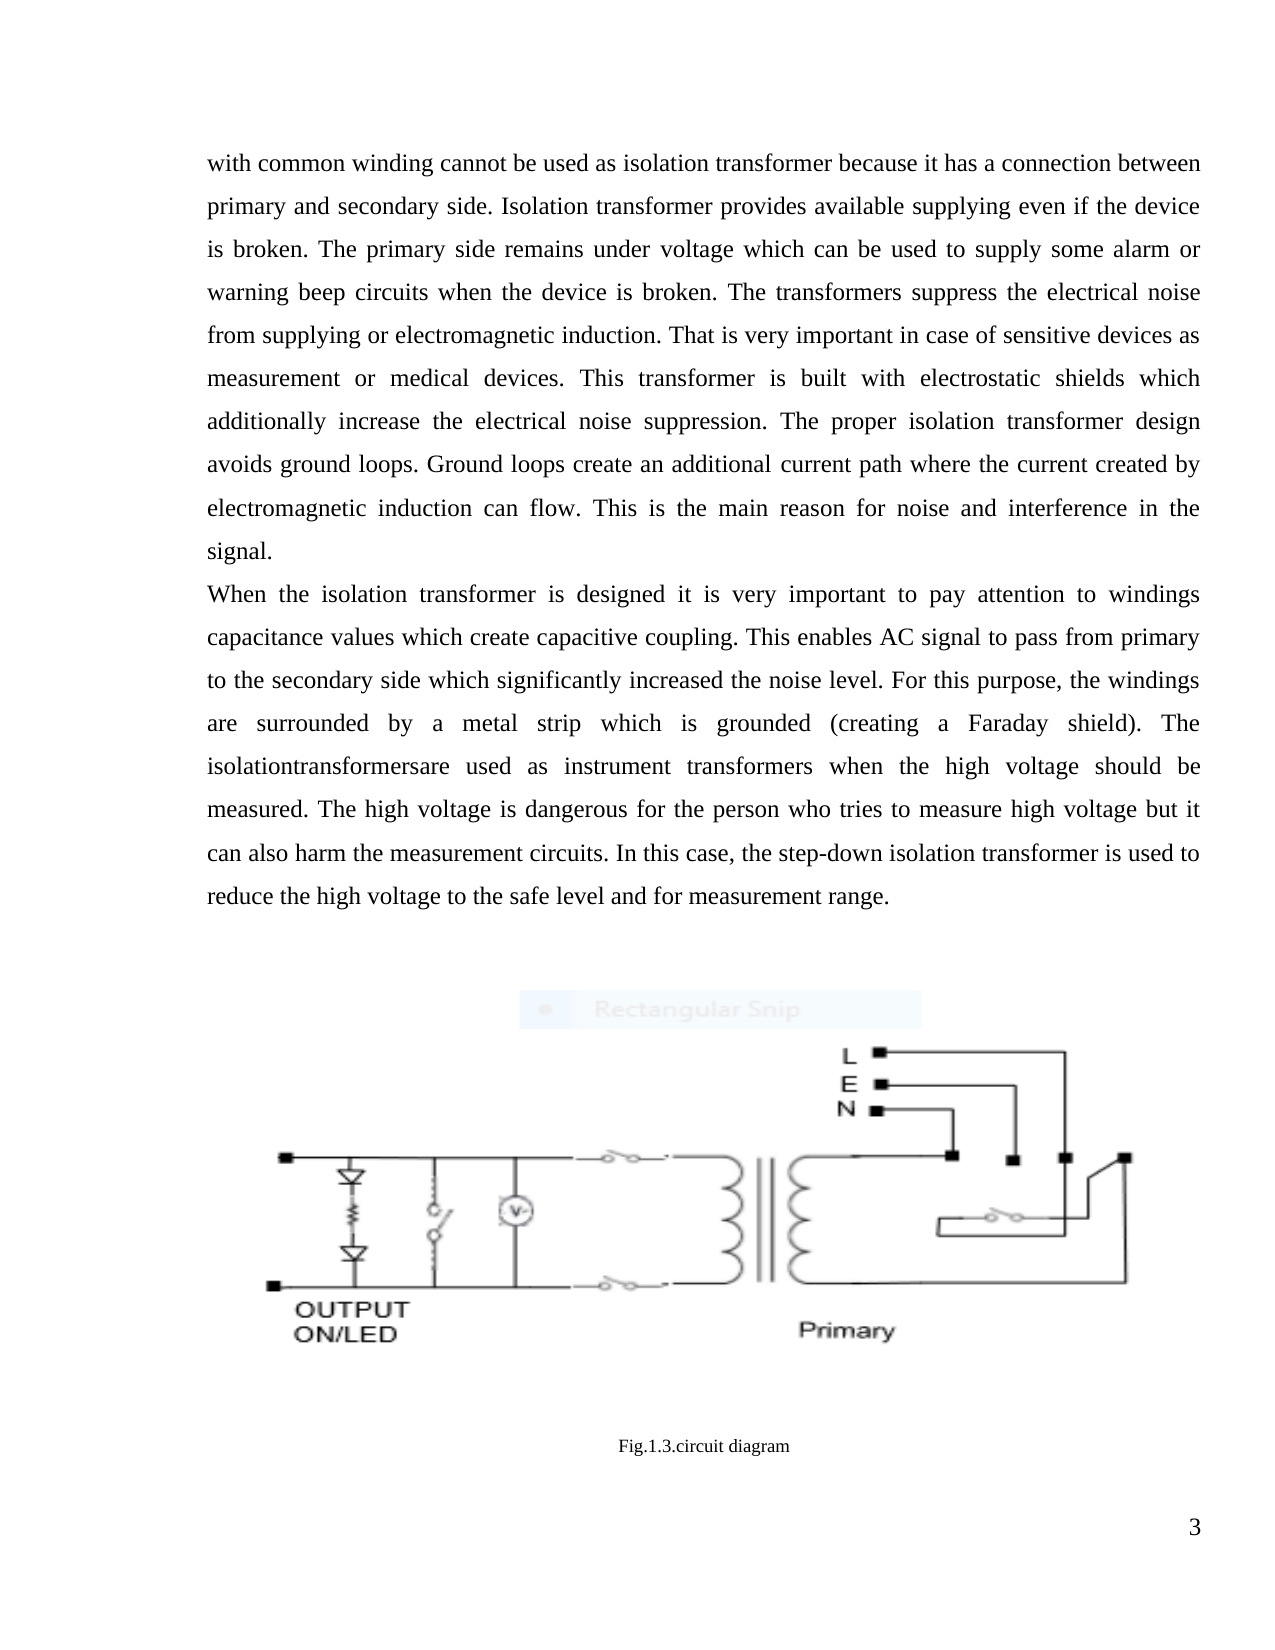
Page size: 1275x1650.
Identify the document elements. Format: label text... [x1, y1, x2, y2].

list Fig.1.3.circuit diagram [207, 1435, 1201, 1457]
text When the isolation transformer is designed it is very important to pay attention to windings capacitance values which create capacitive coupling. This enables AC signal to pass from primary to the secondary side which significantly increased the noise level. For this purpose, the windings are surrounded by a metal strip which is grounded (creating a Faraday shield). The isolationtransformersare used as instrument transformers when the high voltage should be measured. The high voltage is dangerous for the person who tries to measure high voltage but it can also harm the measurement circuits. In this case, the step-down isolation transformer is used to reduce the high voltage to the safe level and for measurement range. [207, 579, 1201, 909]
picture [239, 940, 1169, 1402]
